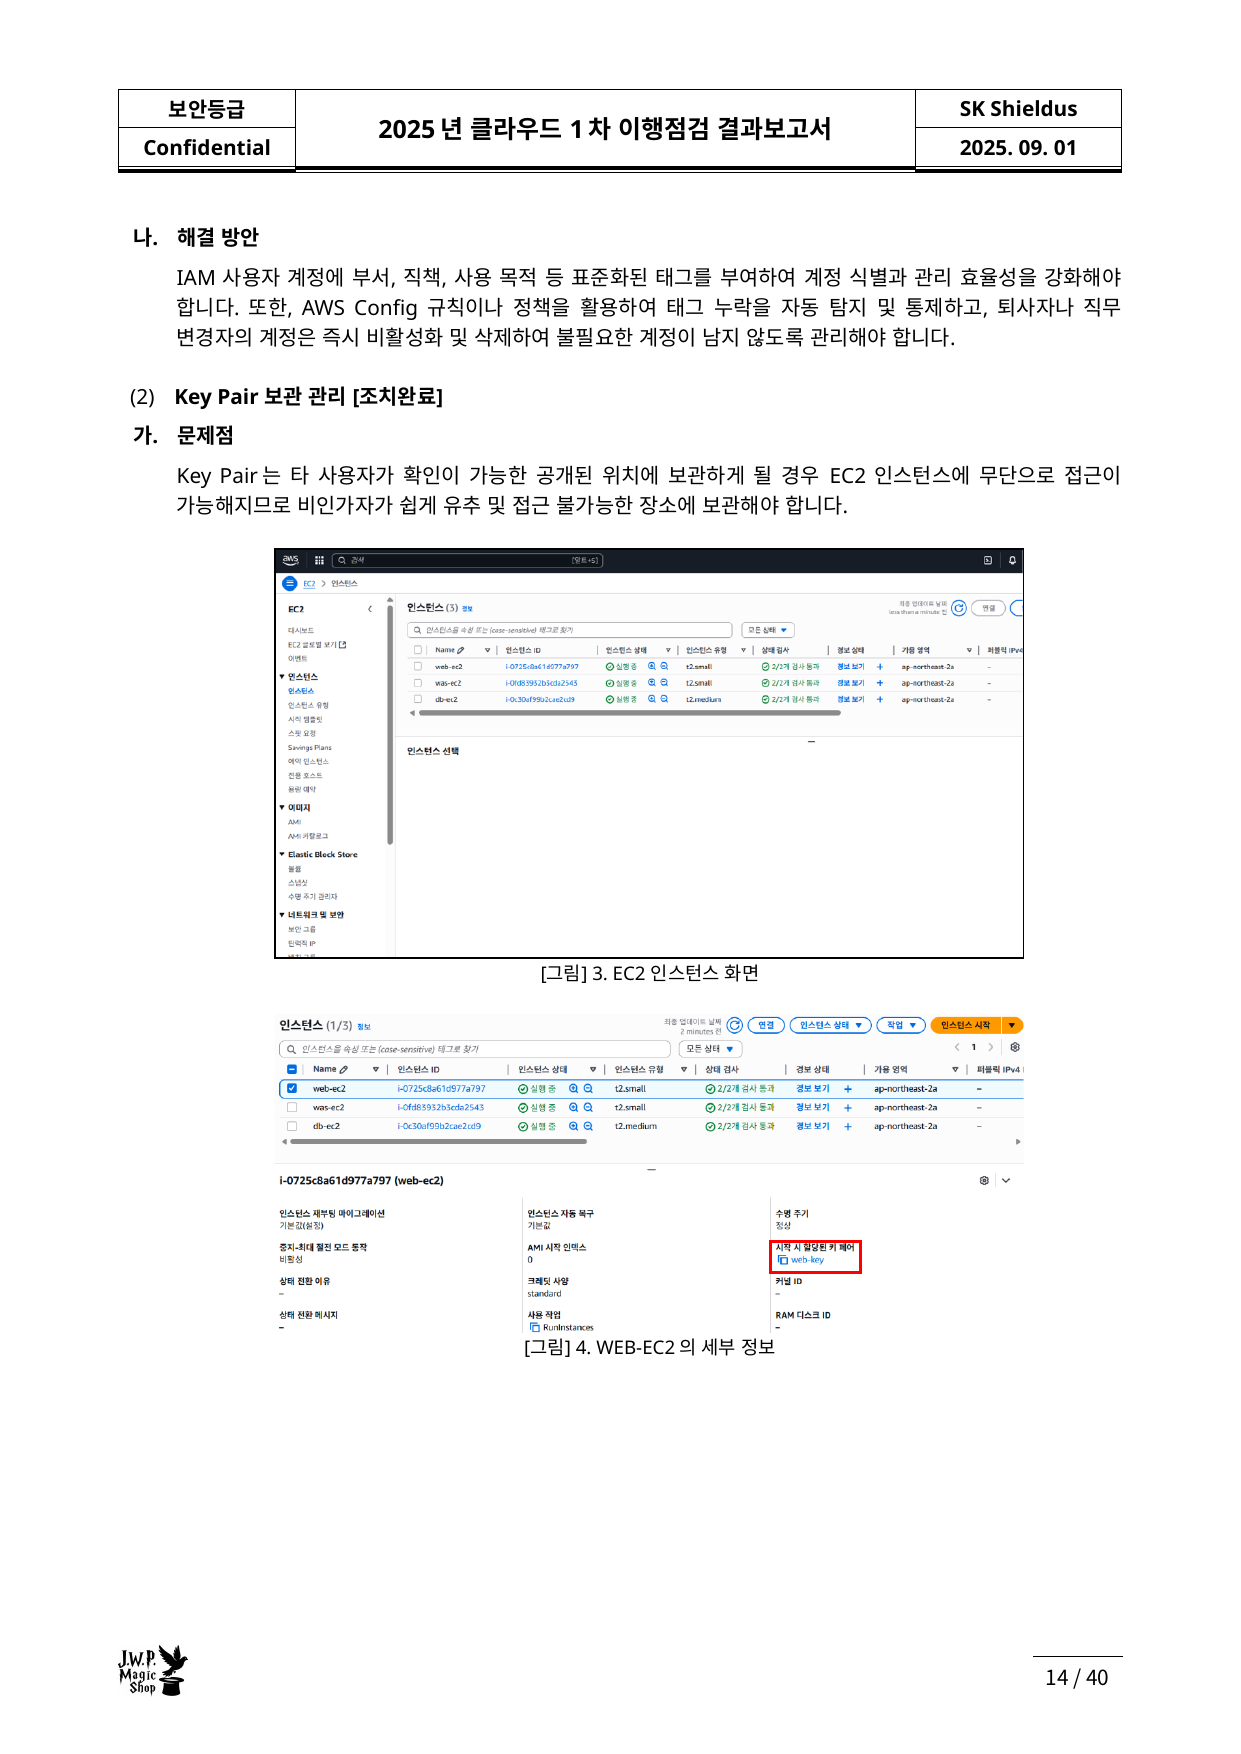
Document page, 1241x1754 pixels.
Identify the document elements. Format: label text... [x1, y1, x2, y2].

text IAM 사용자 계정에 부서, 직책, 사용 목적 등 표준화된 태그를 부여하여 계정 식별과 관리 효율성을 강화해야 합니다. 또한, AWS Config 규칙이나 정책을 활용하여 태그 누락을 자동 탐지 및 통제하고, 퇴사자나 직무 변경자의 계정은 즉시 비활성화 및 삭제하여 불필요한 계정이 남지 않도록 관리해야 합니다. [176, 261, 1122, 352]
title Key Pair 보관 관리 [조치완료] [130, 380, 1122, 411]
title 문제점 [133, 420, 1122, 450]
picture [274, 1014, 1025, 1333]
text [그림] 3. EC2 인스턴스 화면 [192, 959, 1107, 986]
picture [276, 550, 1023, 957]
text [그림] 4. WEB-EC2의 세부 정보 [192, 1333, 1107, 1360]
text Key Pair는 타 사용자가 확인이 가능한 공개된 위치에 보관하게 될 경우 EC2 인스턴스에 무단으로 접근이 가능해지므로 비인가자가 쉽게 유추 및 접근 불가능한 장소에 보관해야 합니다. [176, 459, 1122, 520]
title 해결 방안 [133, 222, 1122, 252]
picture [117, 1644, 188, 1697]
